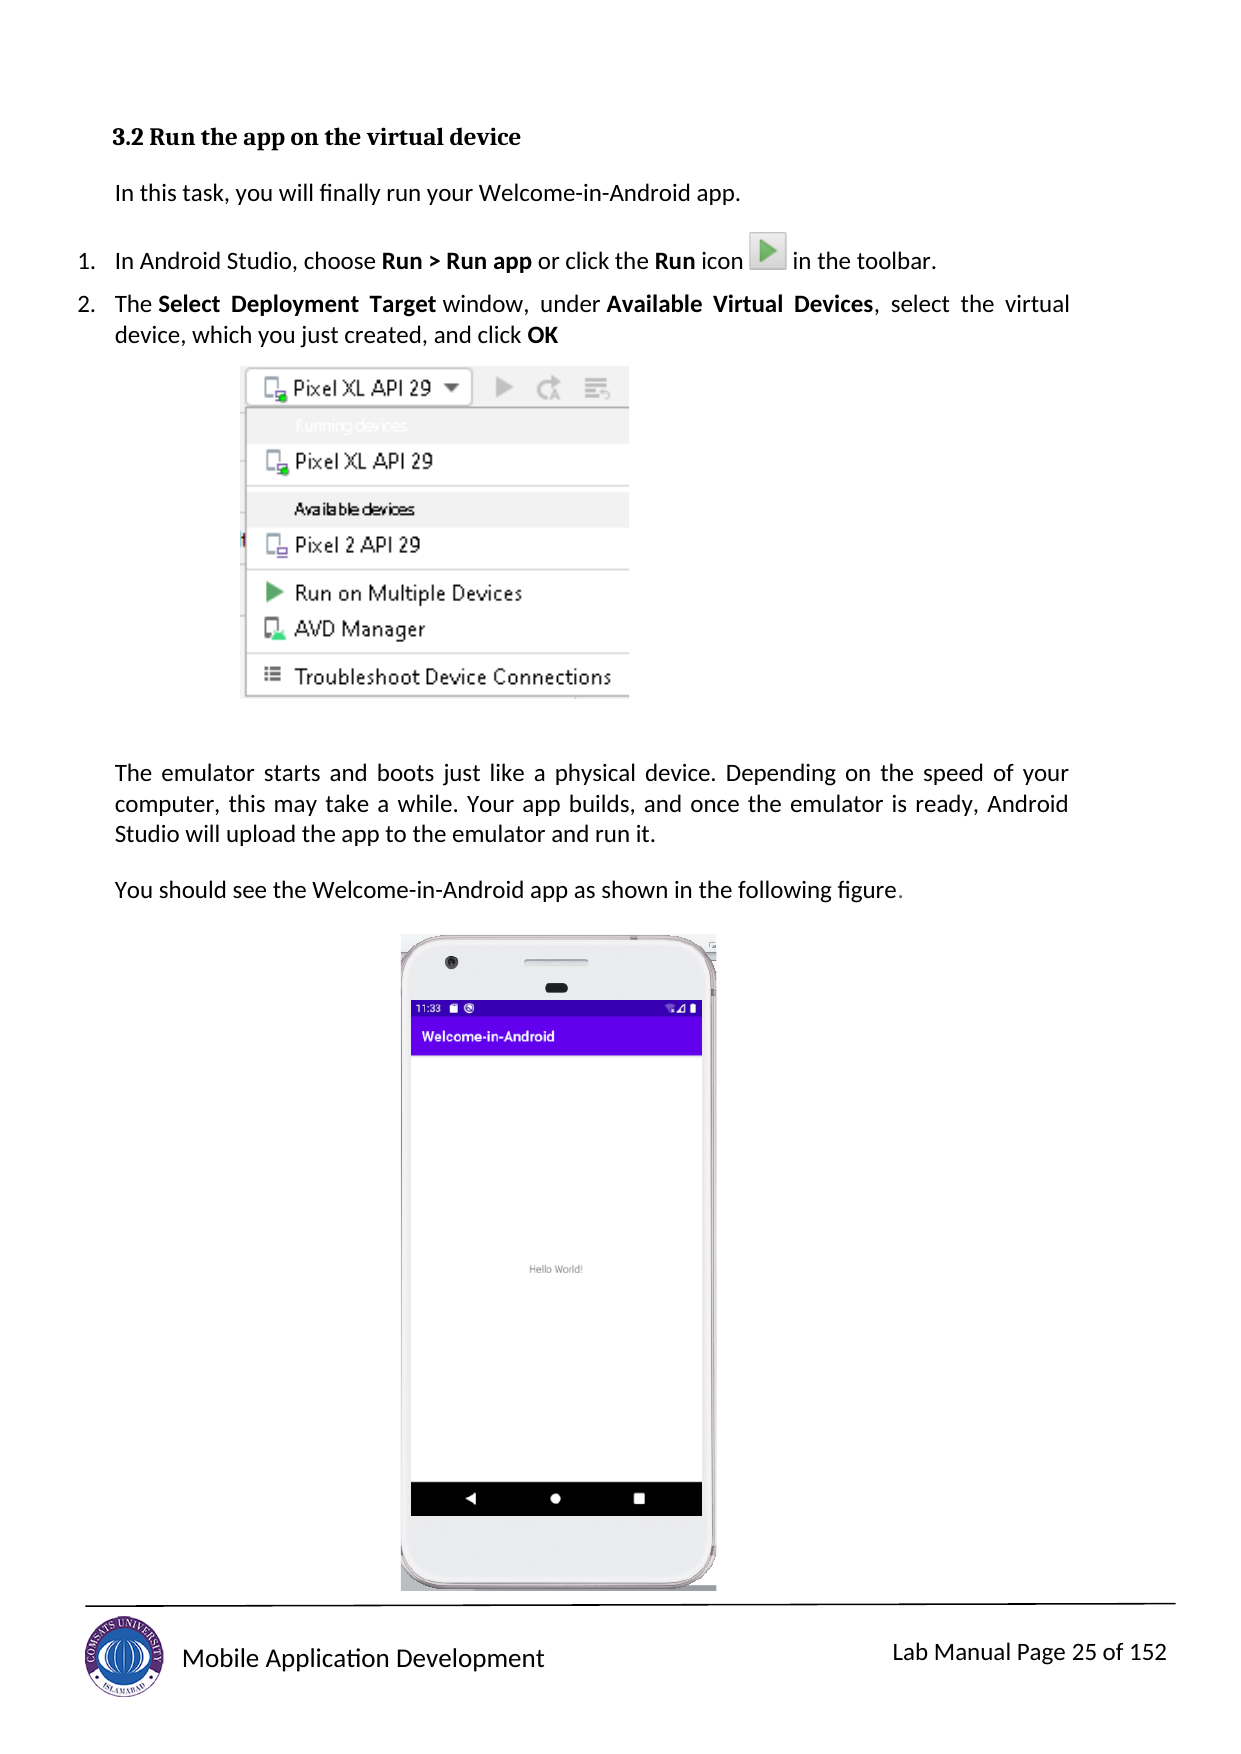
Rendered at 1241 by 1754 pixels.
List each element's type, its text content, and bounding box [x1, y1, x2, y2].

picture [240, 366, 630, 697]
text In this task, you will finally run your Welcome-in-Android app. [114, 177, 1070, 207]
text The emulator starts and boots just like a physical device. Depending on the speed of your computer, this may take a while. Your app builds, and once the emulator is ready, Android Studio will upload the app to the emulator and run it. [114, 757, 1070, 849]
picture [85, 1616, 165, 1697]
list In Android Studio, choose Run > Run app or click the Run icon in the toolbar. [77, 232, 1070, 276]
text You should see the Welcome-in-Android app as shown in the following figure. [114, 874, 1070, 904]
picture [400, 934, 717, 1591]
subtitle 3.2 Run the app on the virtual device [112, 123, 1240, 152]
picture [749, 232, 787, 270]
list The Select Deployment Target window, under Available Virtual Devices, select the virtual device, which you just created, and click OK [77, 288, 1070, 349]
